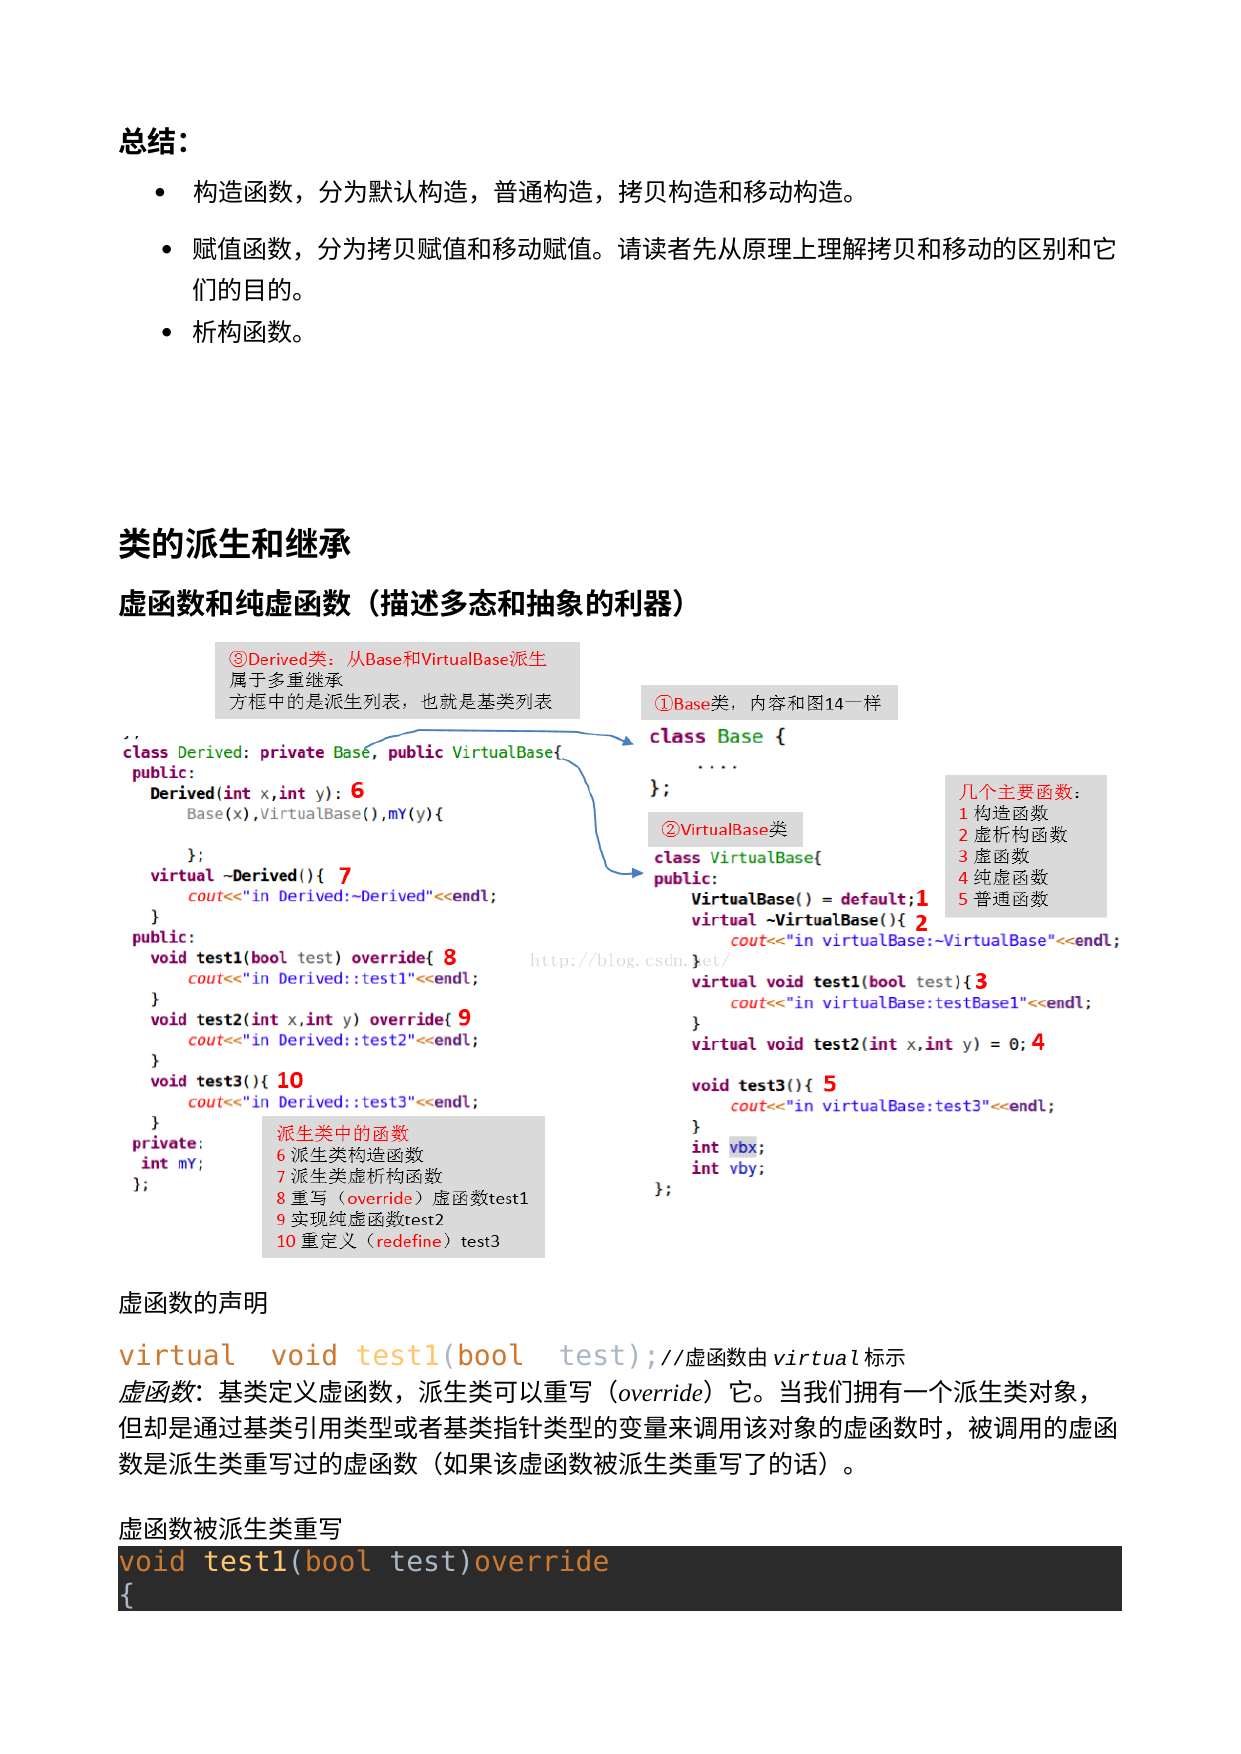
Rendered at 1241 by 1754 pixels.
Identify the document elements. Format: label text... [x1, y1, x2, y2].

text { [118, 1578, 1122, 1611]
subtitle 类的派生和继承 [118, 518, 1122, 566]
text void test1(bool test)override [118, 1546, 1122, 1578]
subtitle 总结： [118, 118, 1122, 160]
list 赋值函数，分为拷贝赋值和移动赋值。请读者先从原理上理解拷贝和移动的区别和它们的目的。 [162, 229, 1122, 307]
picture [118, 635, 1123, 1266]
list 构造函数，分为默认构造，普通构造，拷贝构造和移动构造。 [156, 173, 1122, 209]
text 虚函数的声明 [118, 1266, 1122, 1319]
text 虚函数：基类定义虚函数，派生类可以重写（override）它。当我们拥有一个派生类对象，但却是通过基类引用类型或者基类指针类型的变量来调用该对象的虚函数时，被调用的虚函数是派生类重写过的虚函数（如果该虚函数被派生类重写了的话）。 [118, 1372, 1122, 1481]
subtitle 虚函数和纯虚函数（描述多态和抽象的利器） [118, 581, 1122, 623]
list 析构函数。 [162, 312, 1122, 349]
text virtual void test1(bool test);//虚函数由virtual标示 [118, 1339, 1122, 1372]
text 虚函数被派生类重写 [118, 1509, 1122, 1546]
